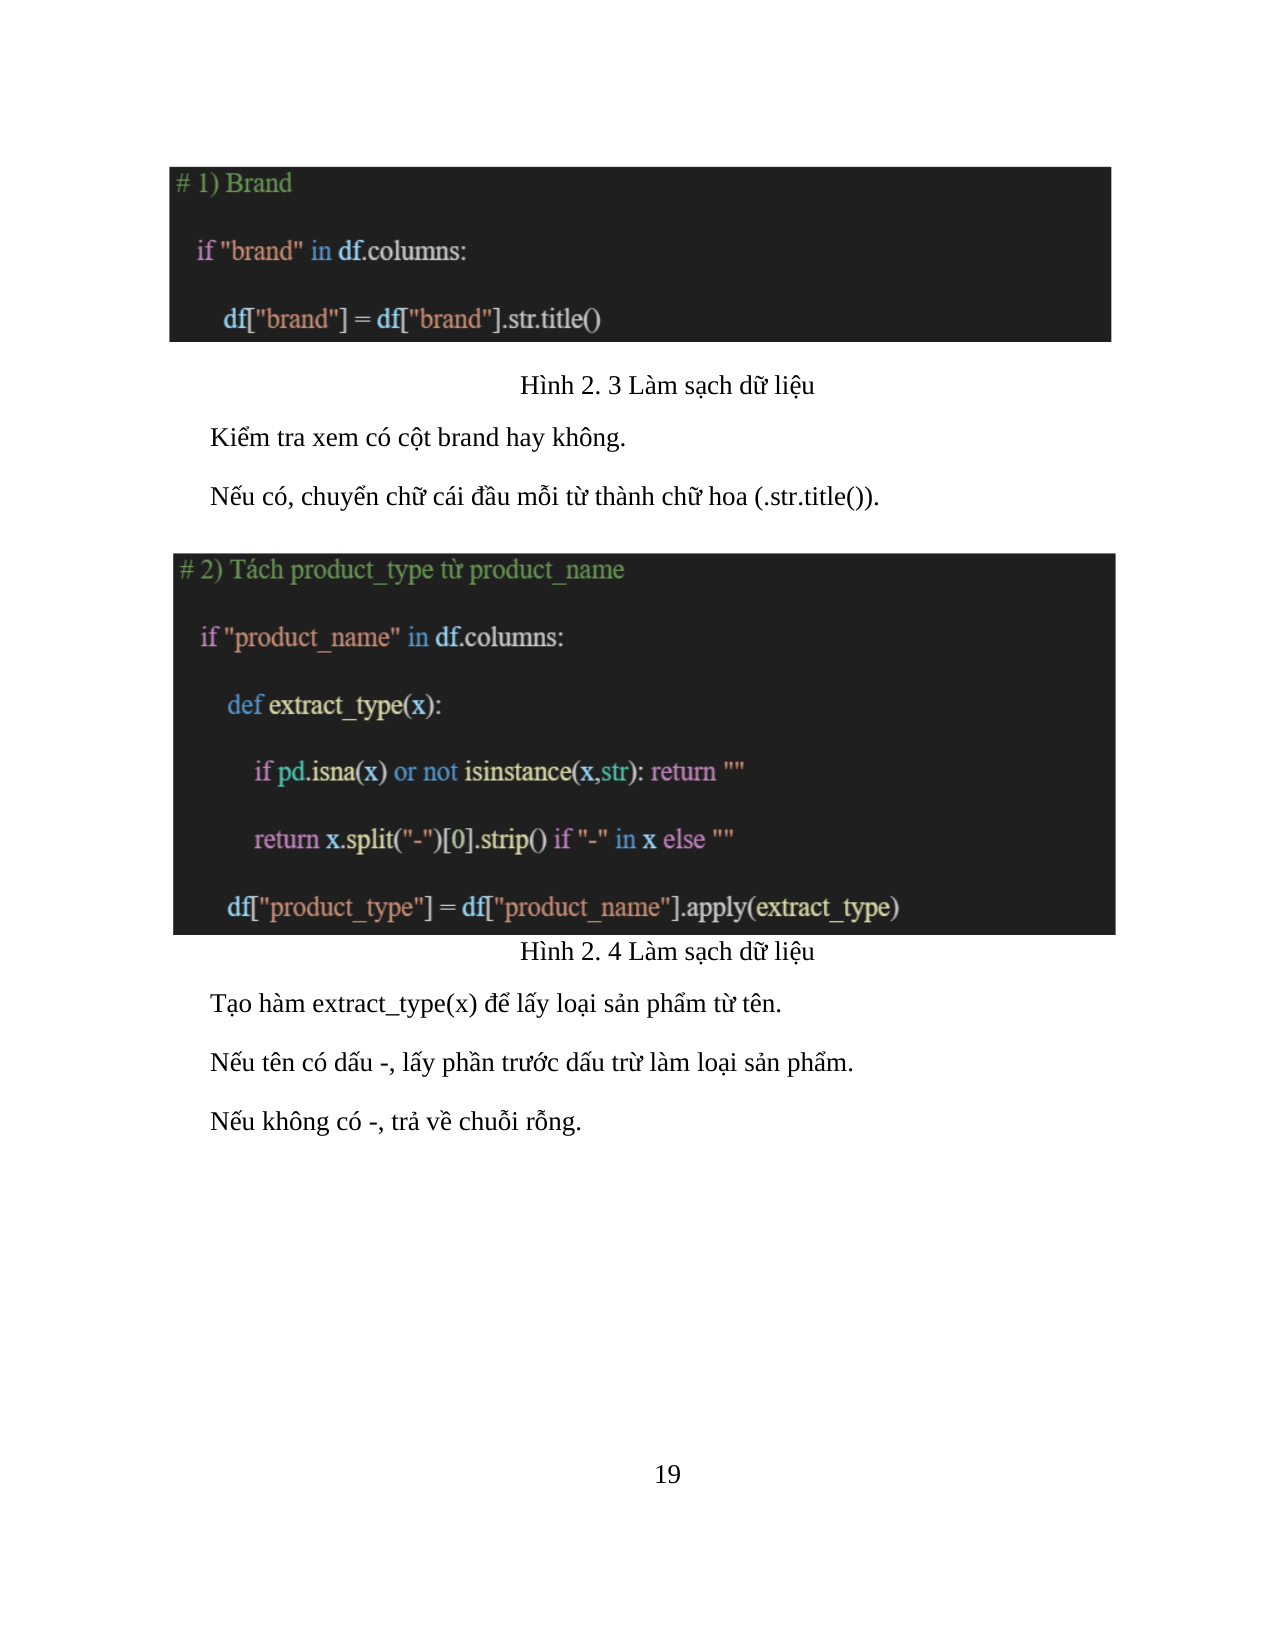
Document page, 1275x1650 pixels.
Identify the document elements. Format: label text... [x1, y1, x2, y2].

text Kiểm tra xem có cột brand hay không. [135, 421, 1125, 452]
text Hình 2. 4 Làm sạch dữ liệu [135, 935, 1125, 966]
text Nếu tên có dấu -, lấy phần trước dấu trừ làm loại sản phẩm. [135, 1046, 1125, 1077]
picture [172, 552, 1117, 935]
text Nếu có, chuyển chữ cái đầu mỗi từ thành chữ hoa (.str.title()). [135, 480, 1125, 512]
text Nếu không có -, trả về chuỗi rỗng. [135, 1105, 1125, 1136]
text Hình 2. 3 Làm sạch dữ liệu [135, 369, 1125, 400]
text Tạo hàm extract_type(x) để lấy loại sản phẩm từ tên. [135, 987, 1125, 1018]
picture [167, 162, 1112, 342]
